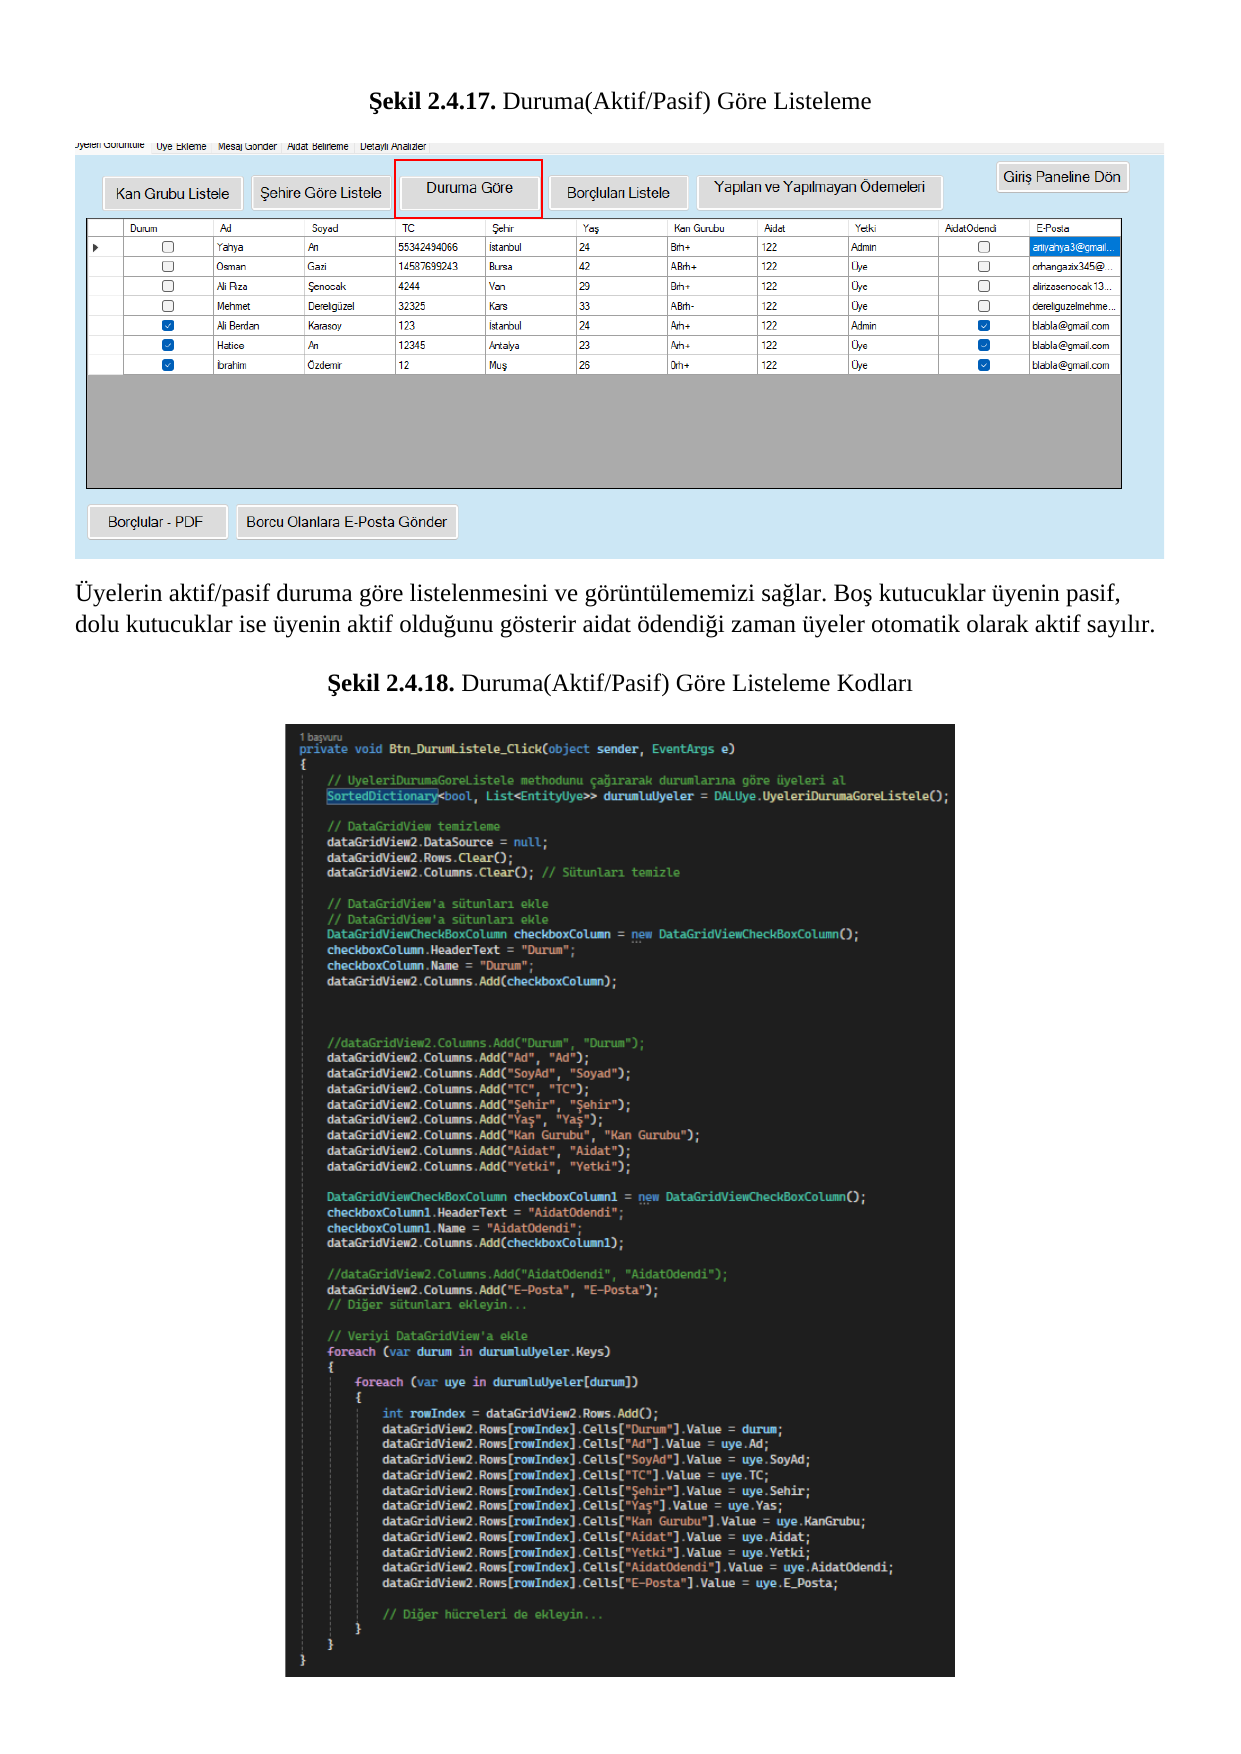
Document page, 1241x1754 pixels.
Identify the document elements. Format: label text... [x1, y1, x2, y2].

text Şekil 2.4.17. Duruma(Aktif/Pasif) Göre Listeleme [75, 75, 1165, 118]
picture [285, 724, 955, 1677]
text Şekil 2.4.18. Duruma(Aktif/Pasif) Göre Listeleme Kodları [75, 657, 1165, 700]
picture [75, 143, 1165, 559]
text Üyelerin aktif/pasif duruma göre listelenmesini ve görüntülememizi sağlar. Boş kutucuklar üyenin pasif, dolu kutucuklar ise üyenin aktif olduğunu gösterir aidat ödendiği zaman üyeler otomatik olarak aktif sayılır. [75, 578, 1165, 638]
